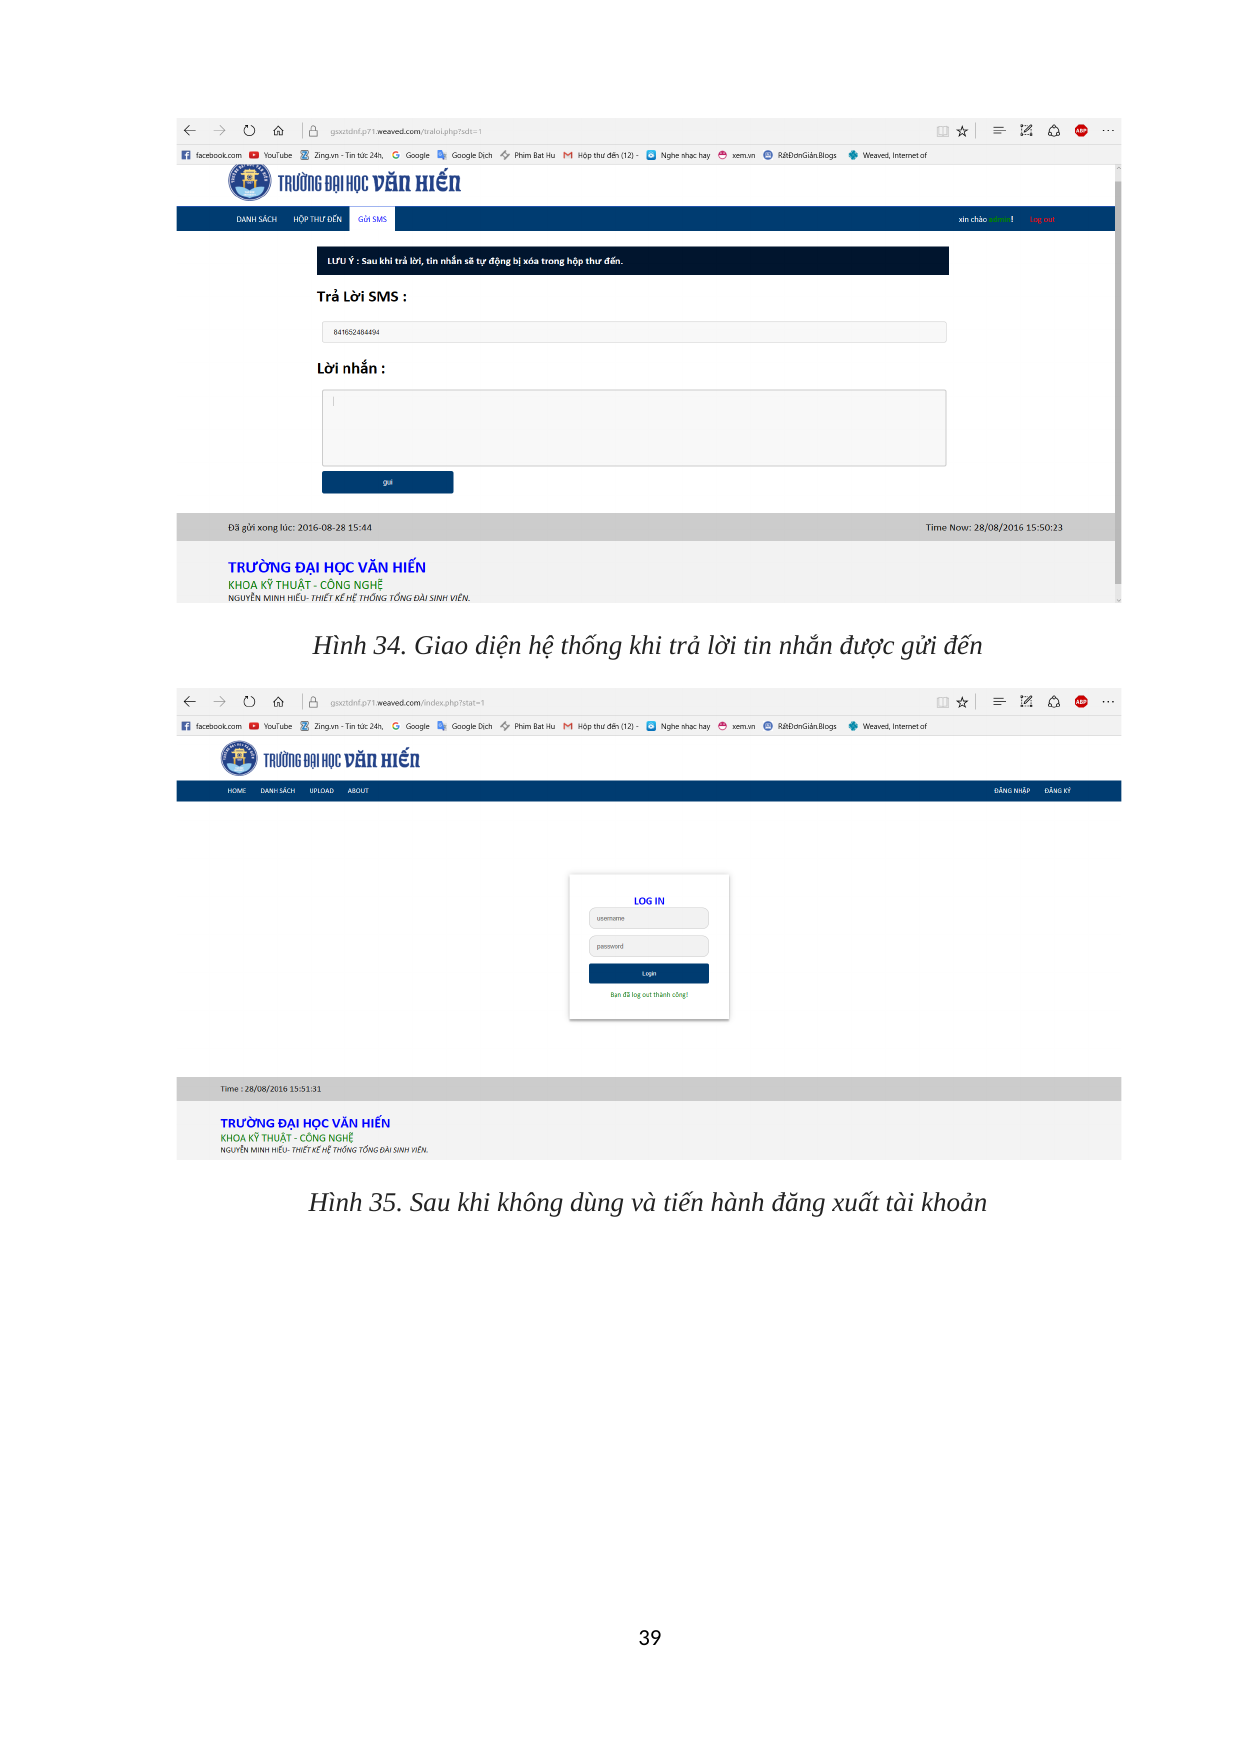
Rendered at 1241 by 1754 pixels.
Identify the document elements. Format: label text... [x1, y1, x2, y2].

picture [176, 688, 1122, 1160]
text Hình 34. Giao diện hệ thống khi trả lời tin nhắn được gửi đến [176, 629, 1122, 661]
picture [176, 118, 1122, 603]
text Hình 35. Sau khi không dùng và tiến hành đăng xuất tài khoản [176, 1186, 1122, 1217]
